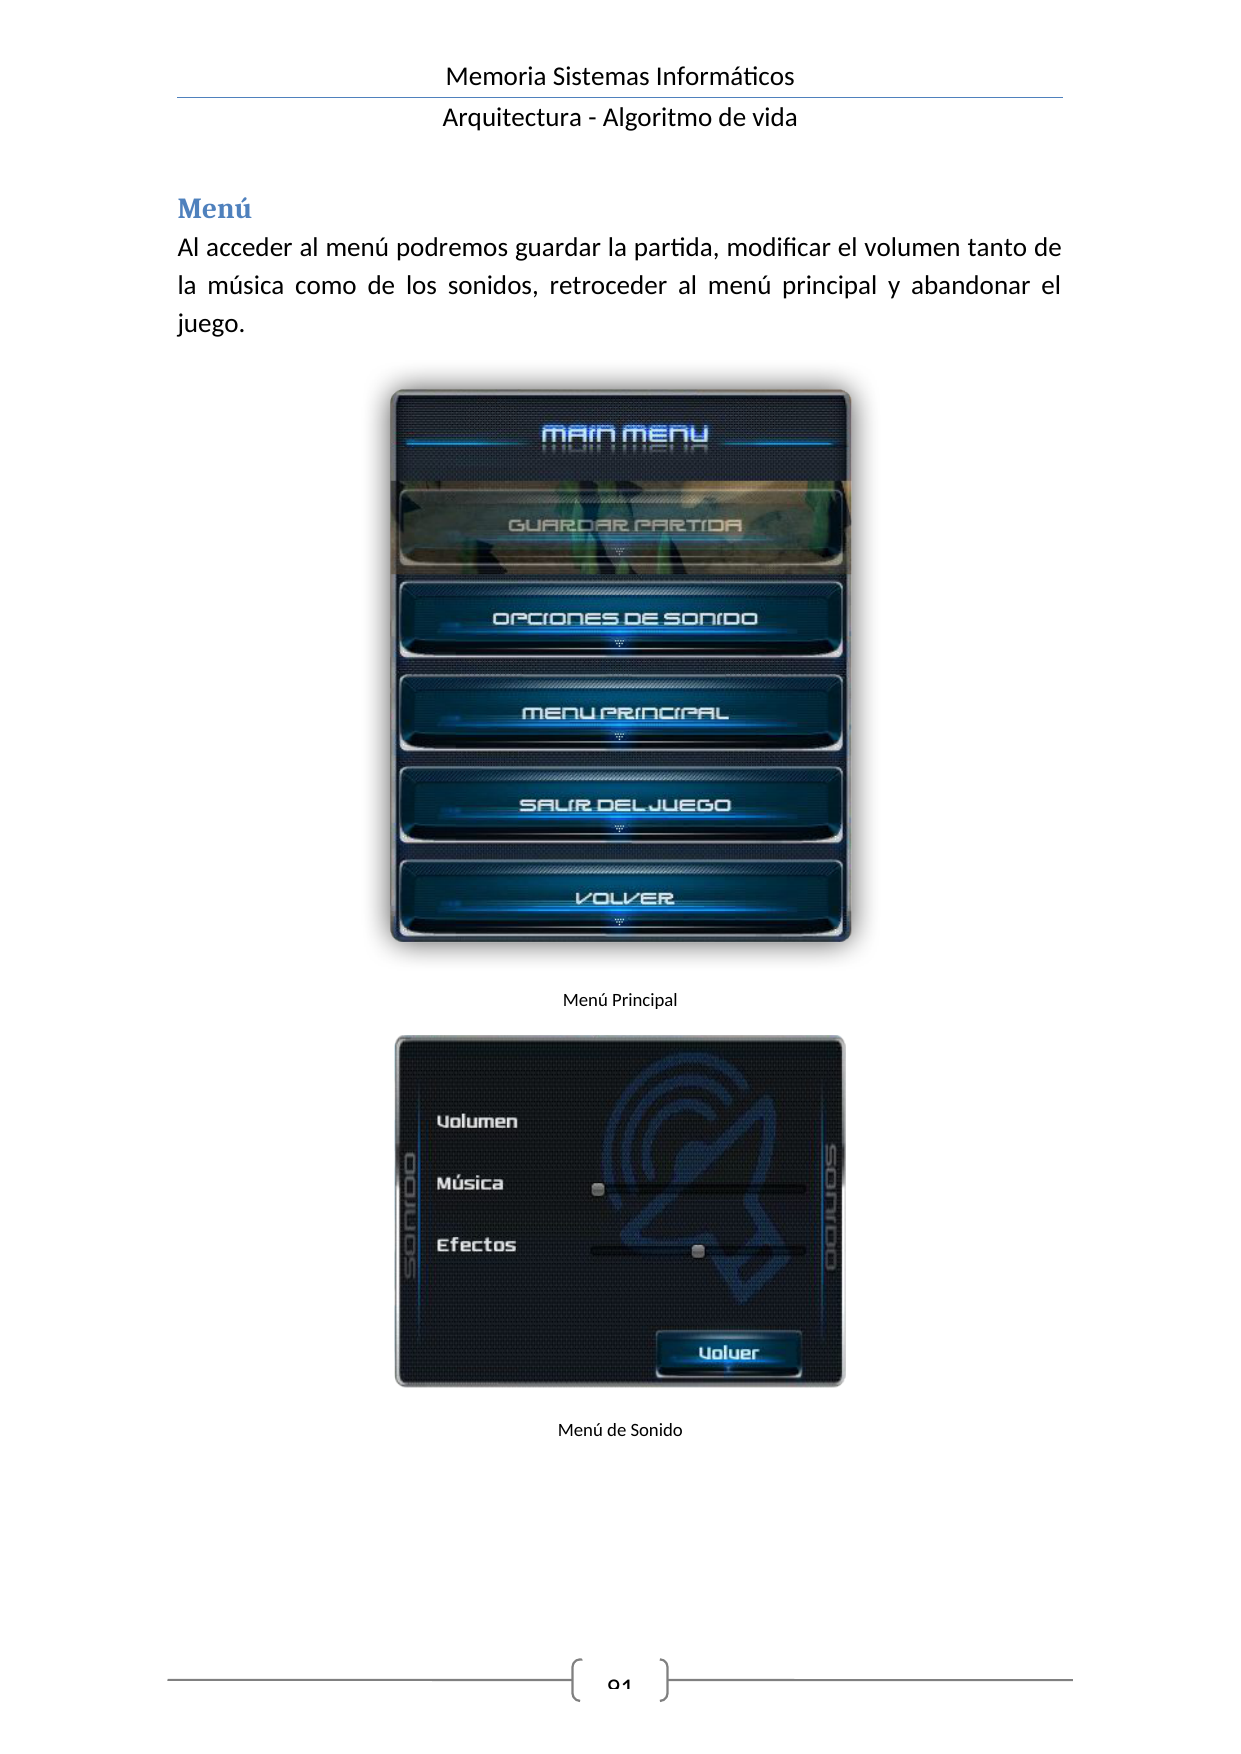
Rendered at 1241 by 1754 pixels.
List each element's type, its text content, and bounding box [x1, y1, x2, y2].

subtitle Menú [177, 192, 1063, 225]
picture [394, 1035, 846, 1393]
text Menú Principal [177, 988, 1063, 1011]
text Menú de Sonido [177, 1418, 1063, 1441]
picture [390, 389, 857, 950]
text Al acceder al menú podremos guardar la partida, modificar el volumen tanto de la música como de los sonidos, retroceder al menú principal y abandonar el juego. [177, 230, 1063, 339]
